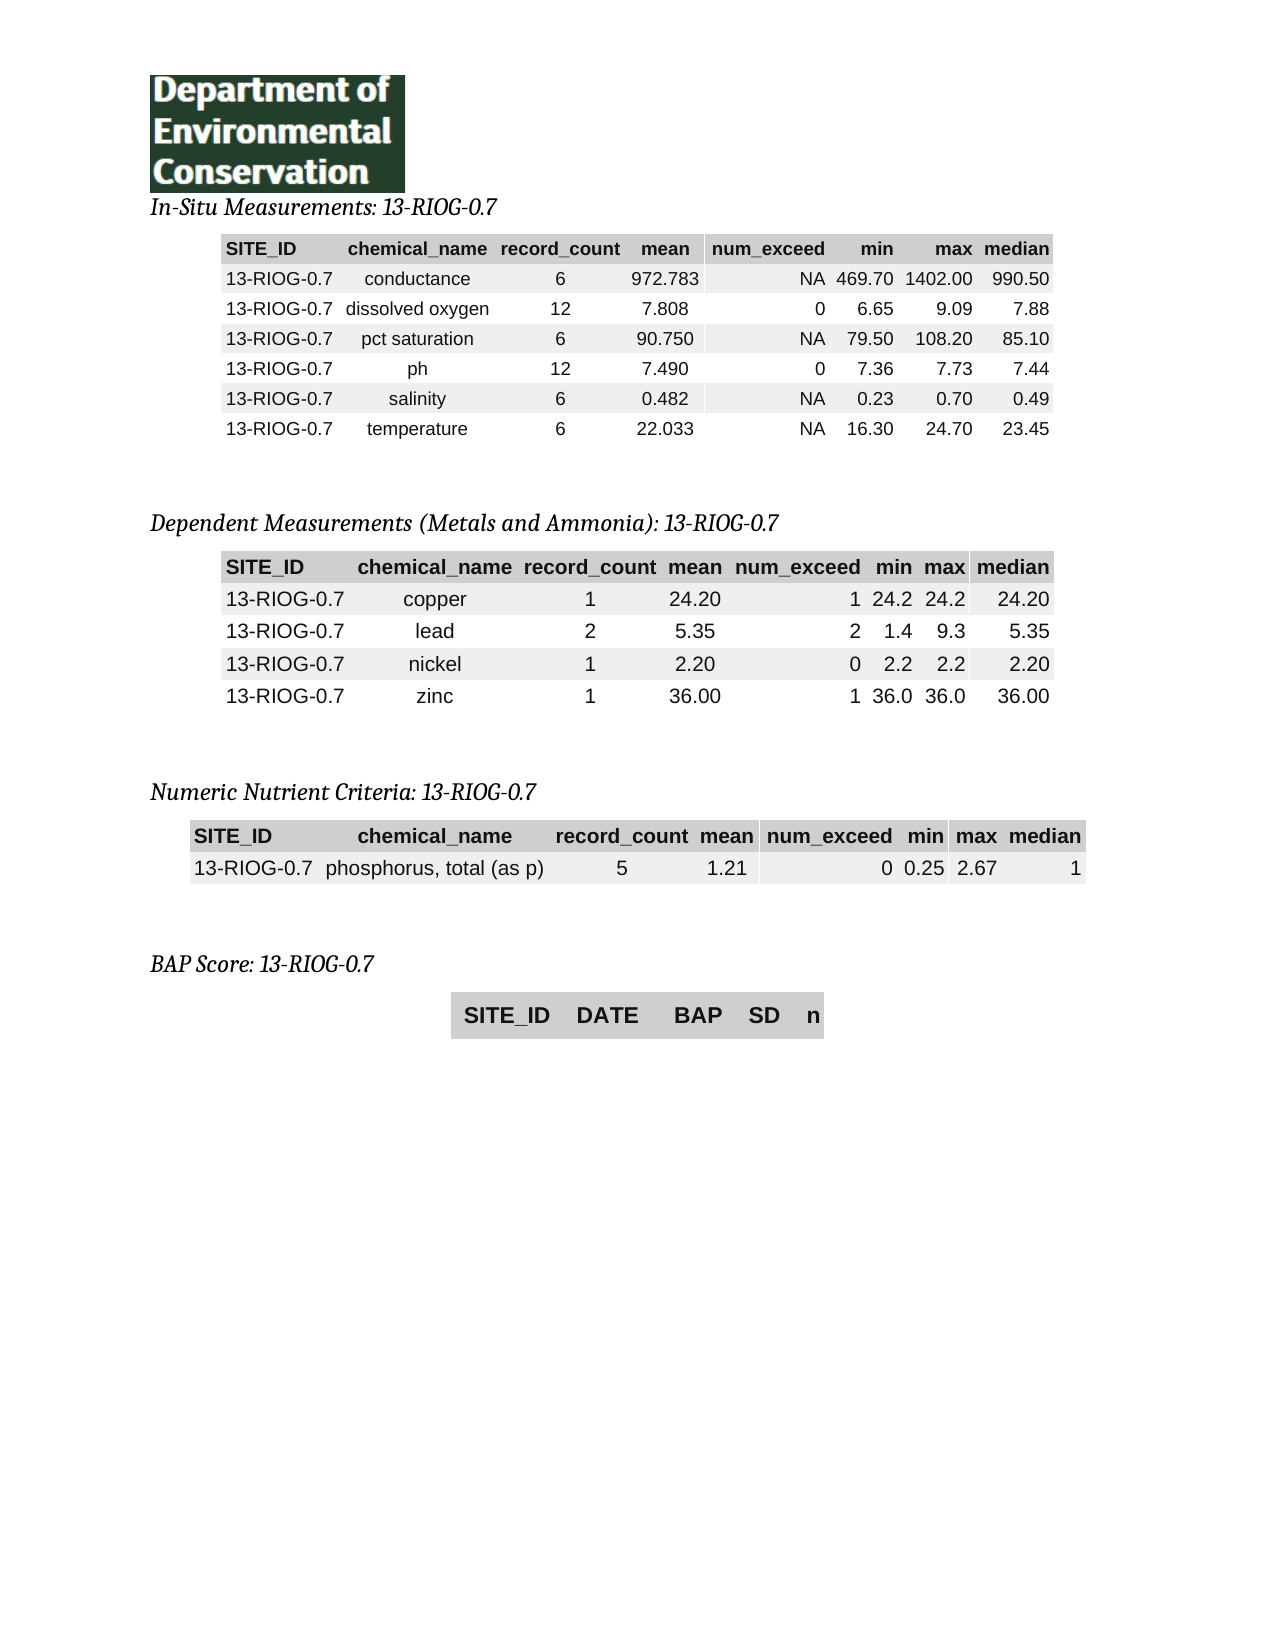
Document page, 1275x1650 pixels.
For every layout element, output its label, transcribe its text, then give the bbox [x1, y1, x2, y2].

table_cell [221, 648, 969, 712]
text Dependent Measurements (Metals and Ammonia): 13-RIOG-0.7 [150, 509, 1125, 538]
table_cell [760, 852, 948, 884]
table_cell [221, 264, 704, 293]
text BAP Score: 13-RIOG-0.7 [150, 950, 1125, 979]
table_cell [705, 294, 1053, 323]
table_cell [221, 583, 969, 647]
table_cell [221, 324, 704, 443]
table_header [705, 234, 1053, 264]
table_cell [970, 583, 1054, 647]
text Numeric Nutrient Criteria: 13-RIOG-0.7 [150, 778, 1125, 807]
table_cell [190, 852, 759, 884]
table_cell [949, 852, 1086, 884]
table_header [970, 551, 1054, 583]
text In-Situ Measurements: 13-RIOG-0.7 [150, 192, 1125, 221]
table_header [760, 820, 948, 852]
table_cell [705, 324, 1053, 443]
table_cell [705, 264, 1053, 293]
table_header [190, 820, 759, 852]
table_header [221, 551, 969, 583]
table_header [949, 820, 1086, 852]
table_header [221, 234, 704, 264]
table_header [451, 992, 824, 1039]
picture [150, 75, 406, 193]
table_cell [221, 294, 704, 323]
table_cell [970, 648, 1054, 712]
